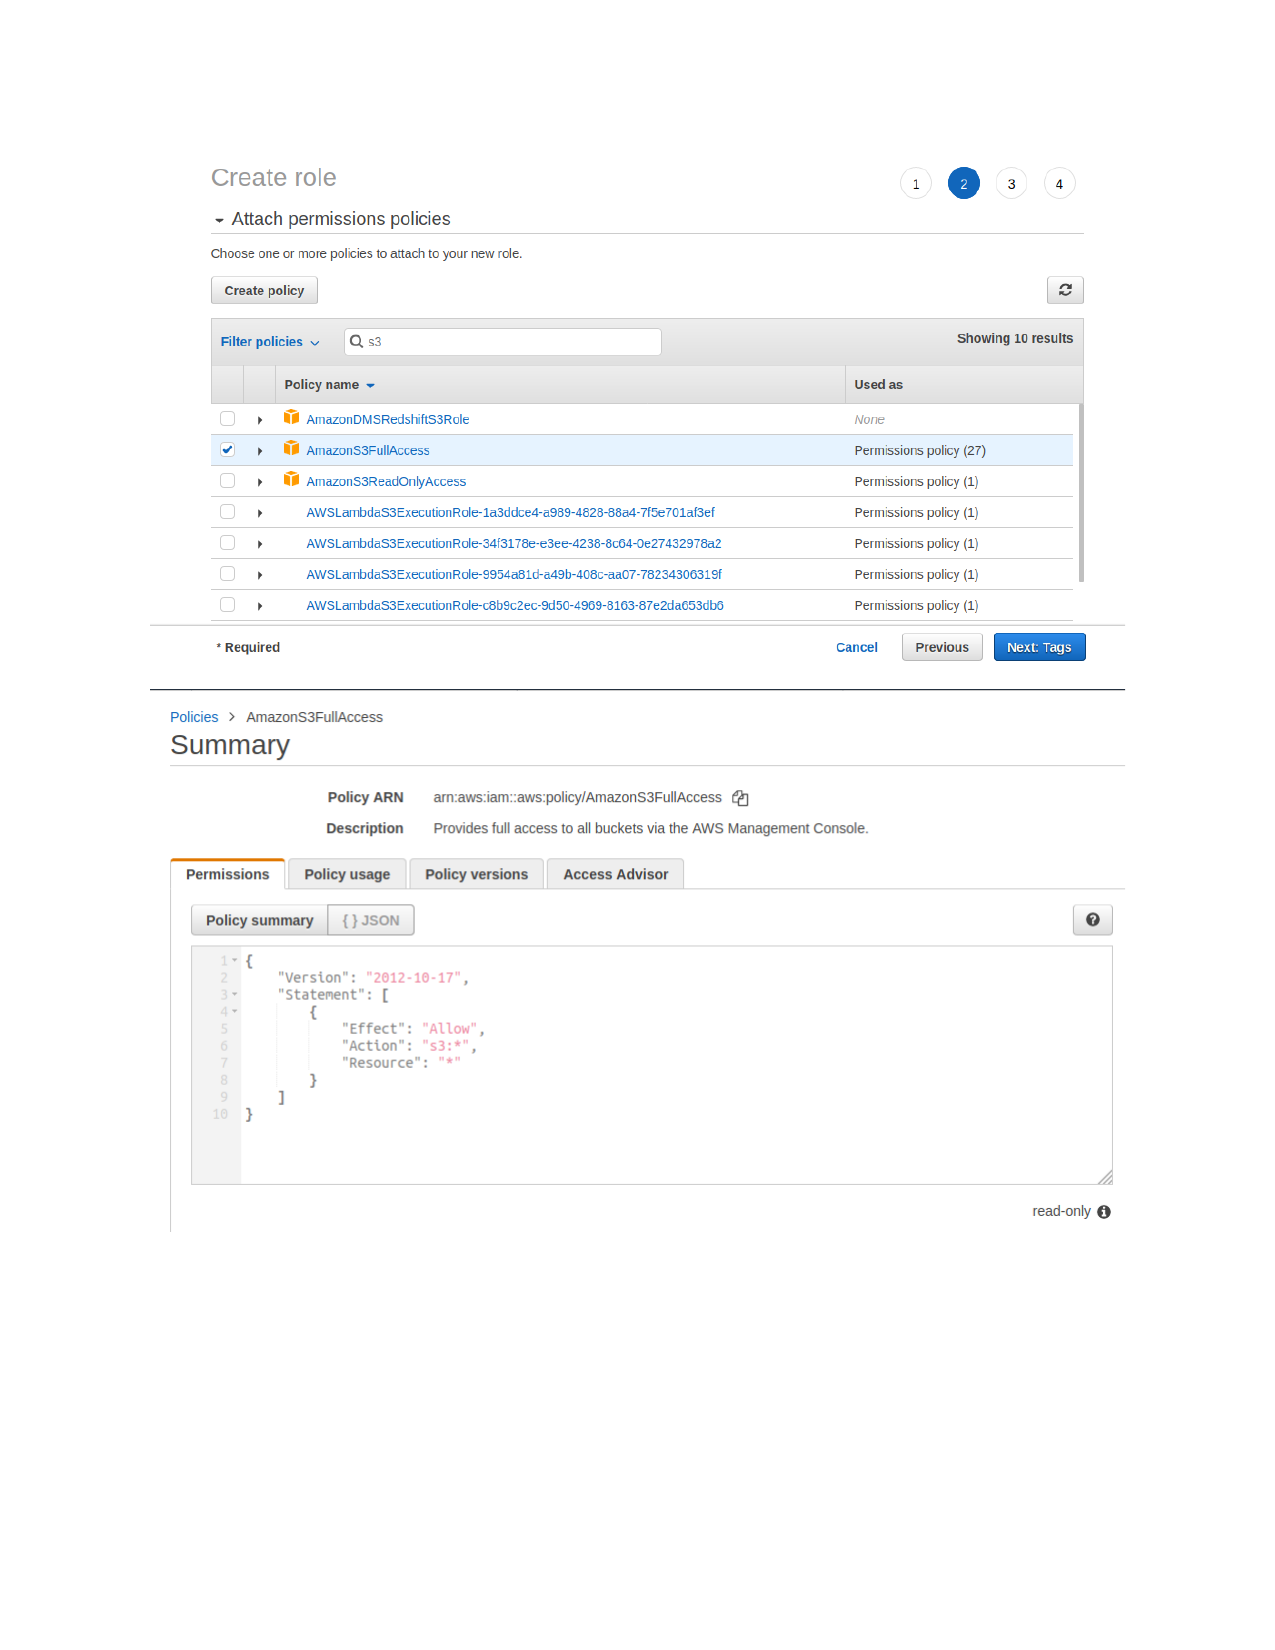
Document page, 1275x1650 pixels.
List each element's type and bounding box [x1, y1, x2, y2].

picture [150, 689, 1125, 1232]
picture [150, 150, 1125, 665]
